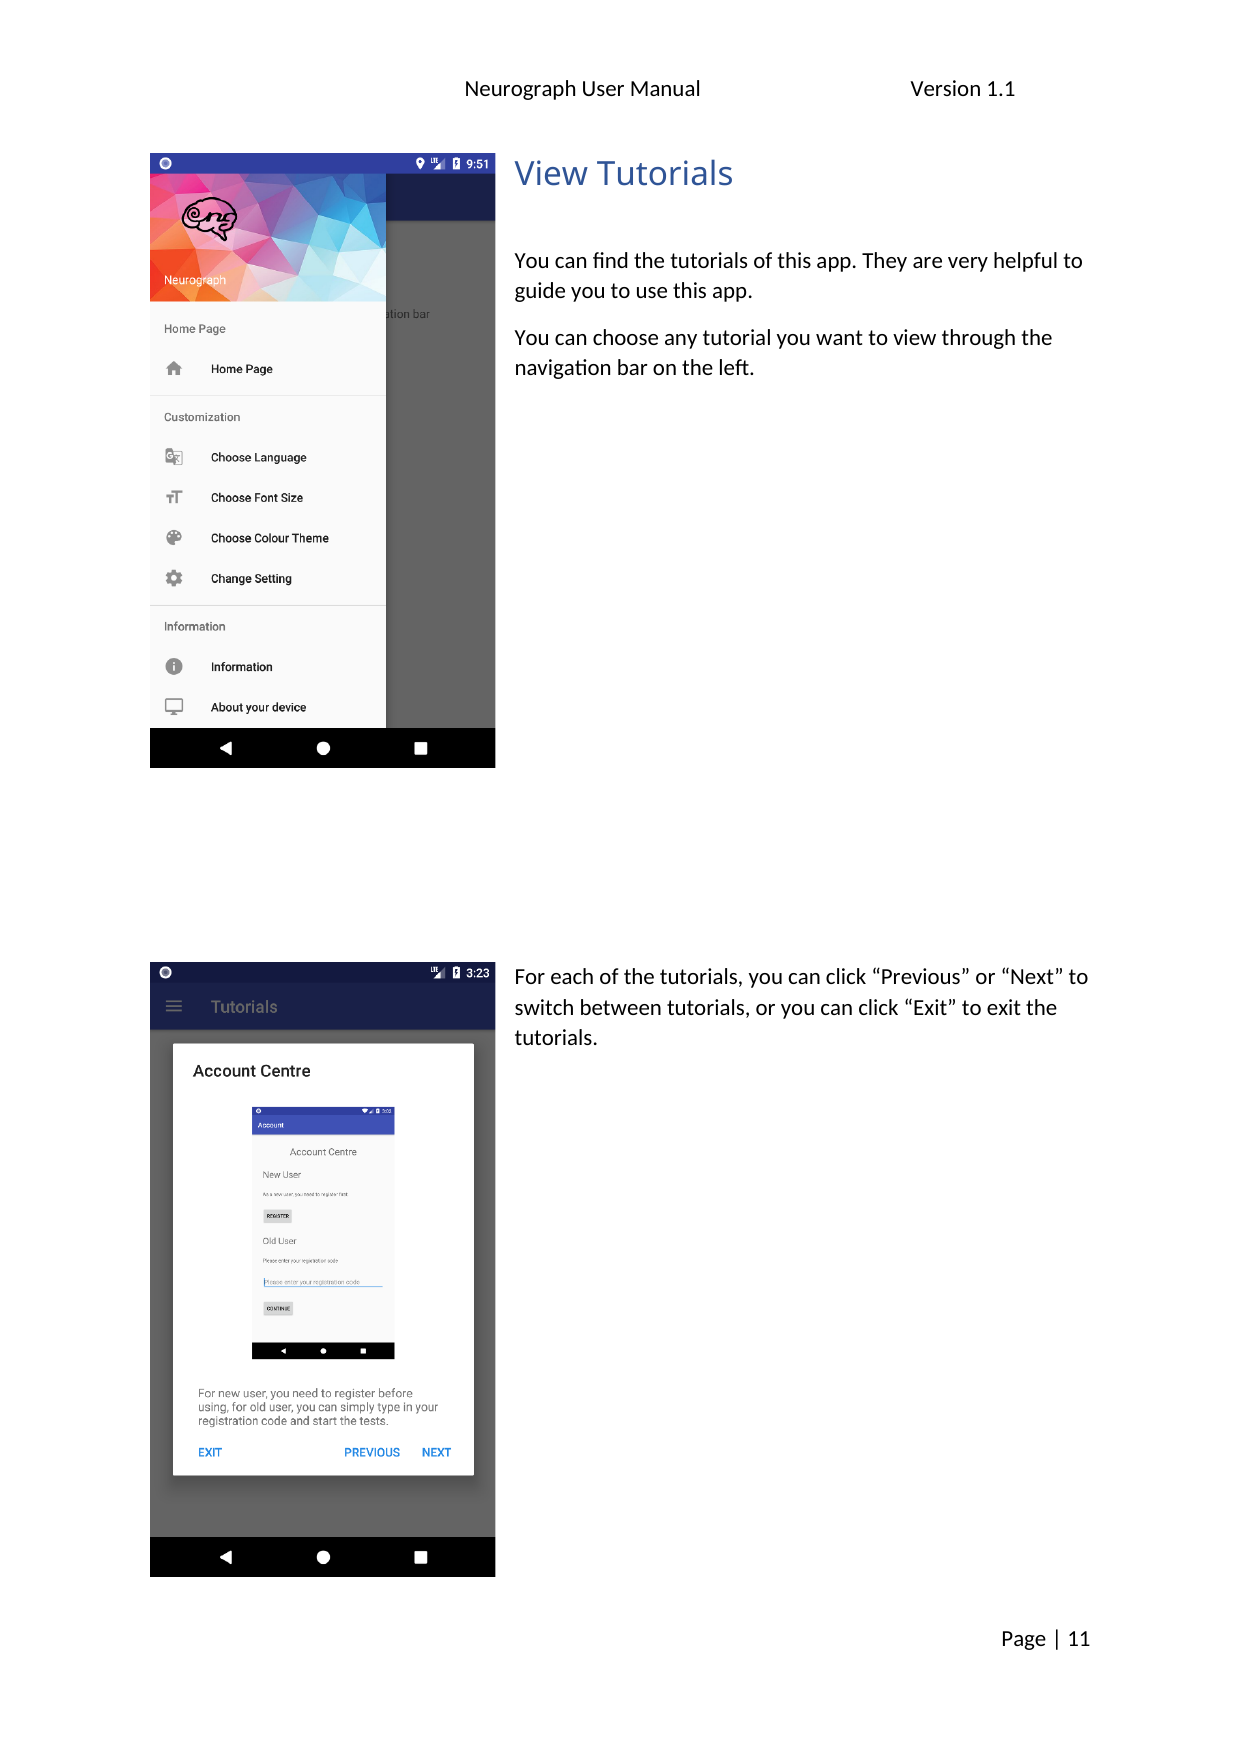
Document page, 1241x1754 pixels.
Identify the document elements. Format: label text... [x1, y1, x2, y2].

subtitle View Tutorials [150, 150, 1090, 195]
text You can choose any tutorial you want to view through the navigation bar on the left. [496, 323, 1090, 381]
picture [150, 962, 496, 1577]
text For each of the tutorials, you can click “Previous” or “Next” to switch between tutorials, or you can click “Exit” to exit the tutorials. [496, 962, 1090, 1051]
picture [150, 153, 496, 768]
text You can find the tutorials of this app. They are very helpful to guide you to use this app. [496, 246, 1090, 304]
